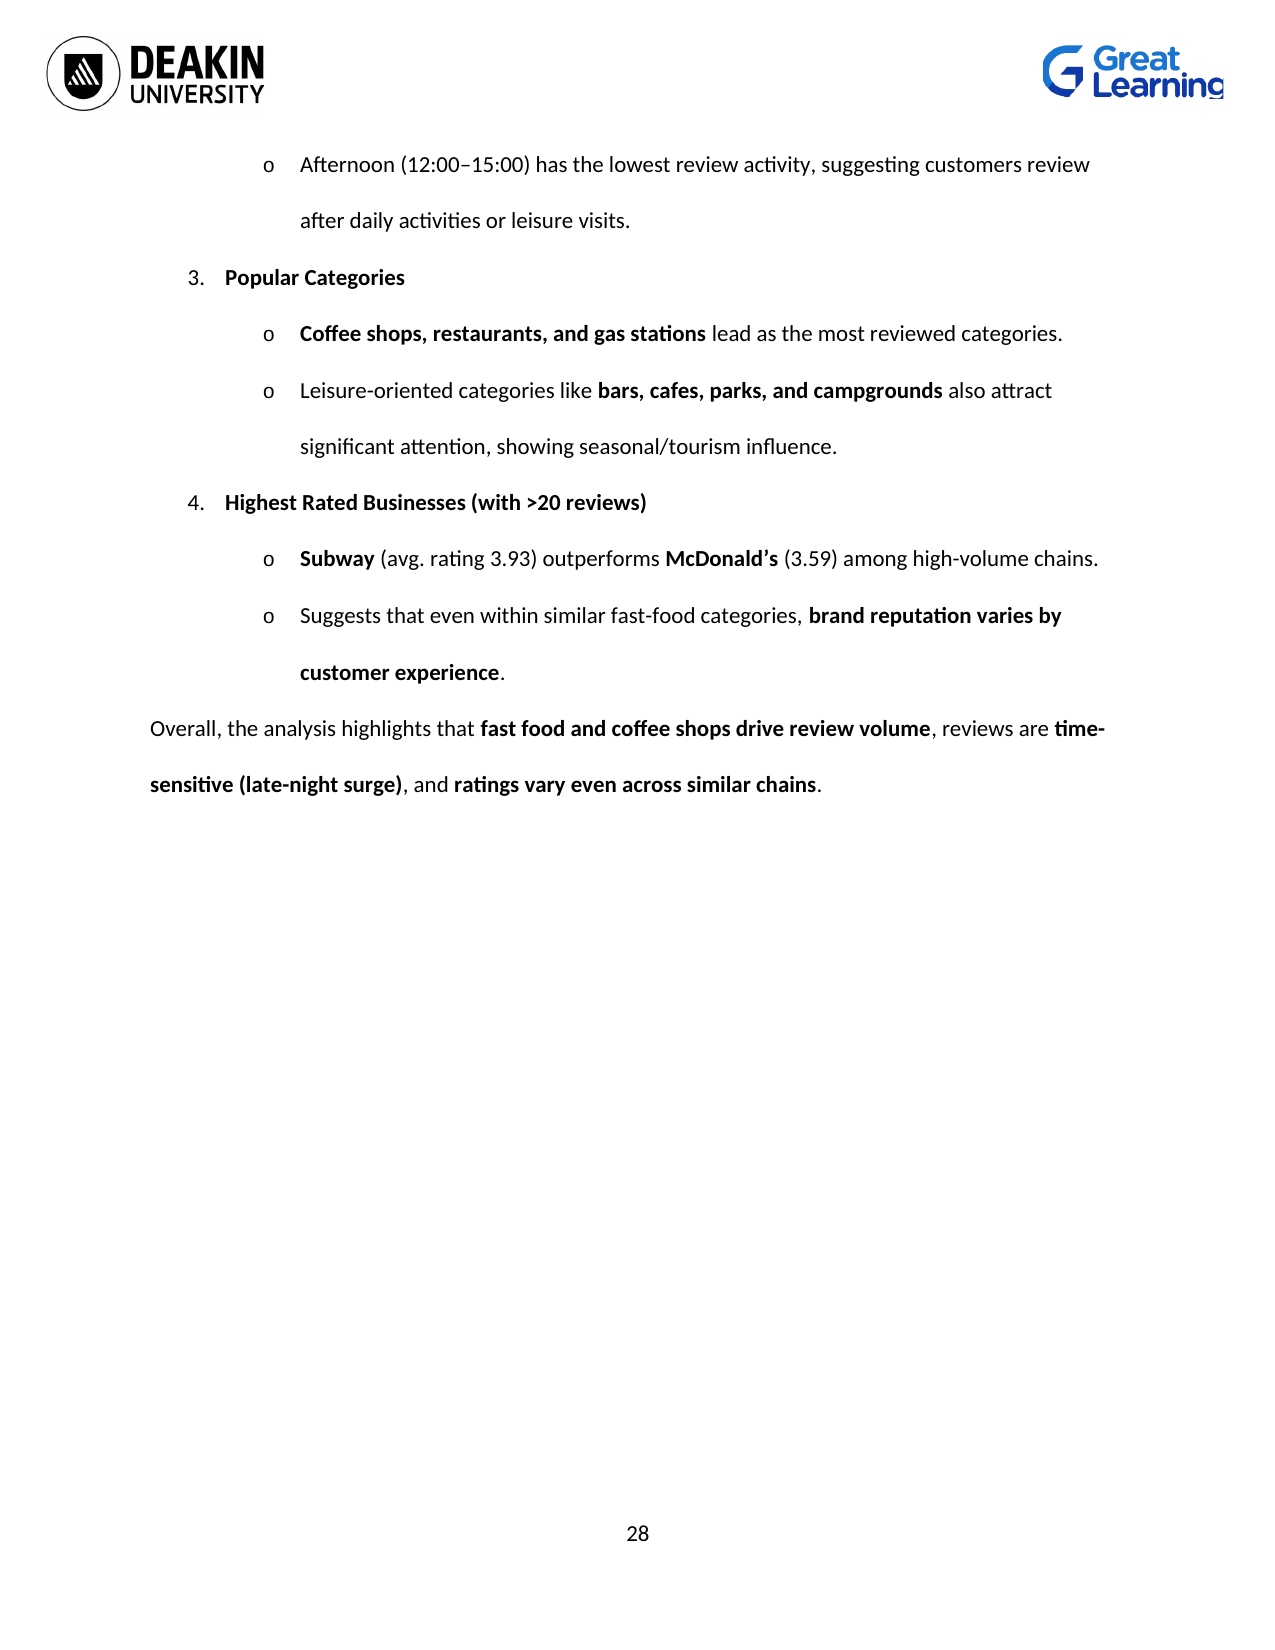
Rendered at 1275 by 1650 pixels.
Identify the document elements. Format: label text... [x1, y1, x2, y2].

list Leisure-oriented categories like bars, cafes, parks, and campgrounds also attract significant attention, showing seasonal/tourism influence. [262, 376, 1125, 460]
list Subway (avg. rating 3.93) outperforms McDonald’s (3.59) among high-volume chains. [262, 544, 1125, 573]
list Afternoon (12:00–15:00) has the lowest review activity, suggesting customers review after daily activities or leisure visits. [262, 150, 1125, 234]
picture [1041, 45, 1223, 99]
list Coffee shops, restaurants, and gas stations lead as the most reviewed categories. [262, 319, 1125, 347]
list Highest Rated Businesses (with >20 reviews) [187, 488, 1125, 516]
text Overall, the analysis highlights that fast food and coffee shops drive review volume, reviews are time-sensitive (late-night surge), and ratings vary even across similar chains. [150, 714, 1125, 798]
list Popular Categories [187, 263, 1125, 291]
picture [44, 33, 267, 114]
list Suggests that even within similar fast-food categories, brand reputation varies by customer experience. [262, 601, 1125, 686]
